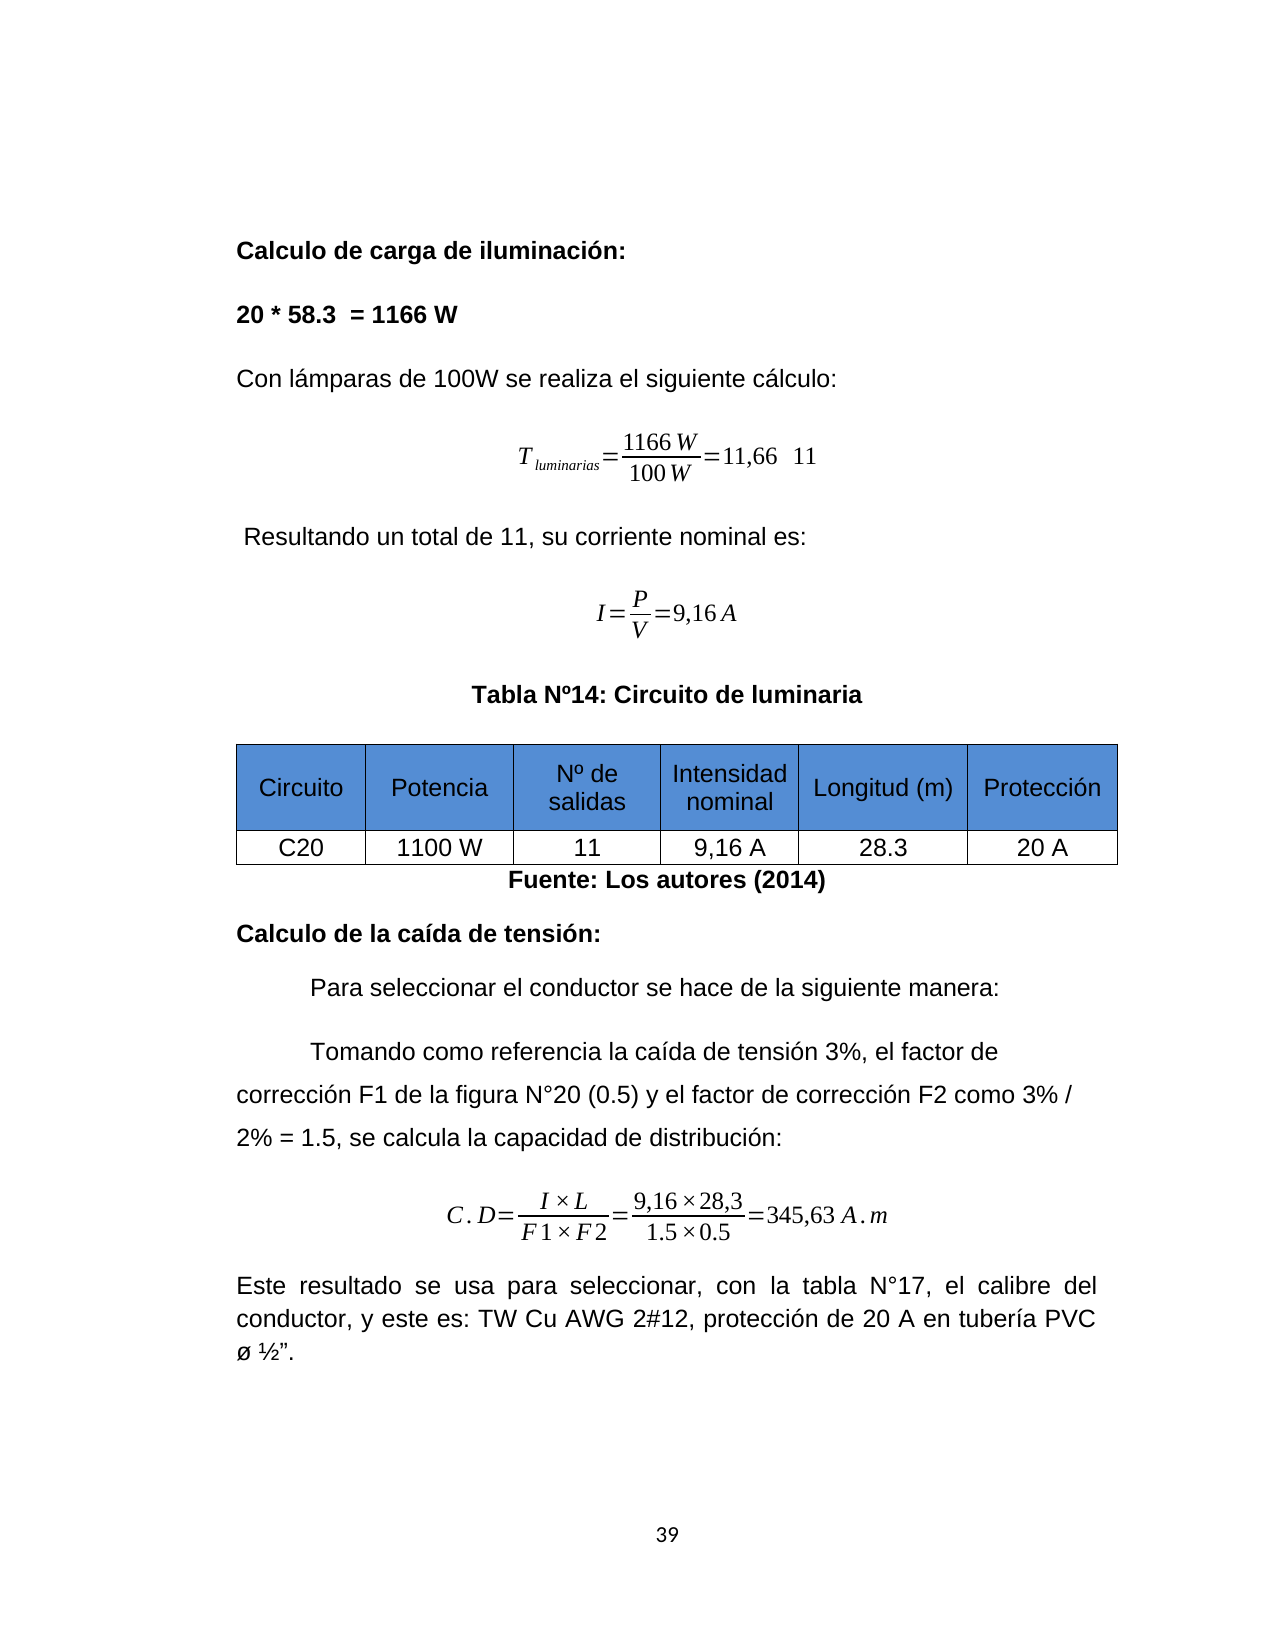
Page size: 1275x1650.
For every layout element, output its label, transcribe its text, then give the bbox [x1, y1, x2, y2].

text Tabla Nº14: Circuito de luminaria [236, 679, 1098, 708]
text Resultando un total de 11, su corriente nominal es: [236, 522, 1098, 551]
table_cell 1100 W [366, 831, 513, 864]
text Con lámparas de 100W se realiza el siguiente cálculo: [236, 364, 1098, 393]
table_cell 11 [514, 831, 660, 864]
table_header Circuito [237, 745, 365, 830]
table_header Potencia [366, 745, 513, 830]
text 20 * 58.3 = 1166 W [236, 300, 1098, 329]
text Este resultado se usa para seleccionar, con la tabla N°17, el calibre del conductor, y este es: TW Cu AWG 2#12, protección de 20 A en tubería PVC ø ½”. [236, 1271, 1098, 1366]
table_header Nº de salidas [514, 745, 660, 830]
table_cell C20 [237, 831, 365, 864]
text Para seleccionar el conductor se hace de la siguiente manera: [236, 973, 1098, 1002]
text Calculo de la caída de tensión: [236, 919, 1098, 948]
table_cell 9,16 A [661, 831, 798, 864]
text Fuente: Los autores (2014) [236, 865, 1098, 894]
text Tomando como referencia la caída de tensión 3%, el factor de corrección F1 de la figura N°20 (0.5) y el factor de corrección F2 como 3% / 2% = 1.5, se calcula la capacidad de distribución: [236, 1037, 1098, 1152]
table_header Protección [968, 745, 1117, 830]
table_header Intensidad nominal [661, 745, 798, 830]
table_cell 28.3 [799, 831, 967, 864]
list Calculo de carga de iluminación: [236, 236, 1098, 265]
table_cell 20 A [968, 831, 1117, 864]
table_header Longitud (m) [799, 745, 967, 830]
